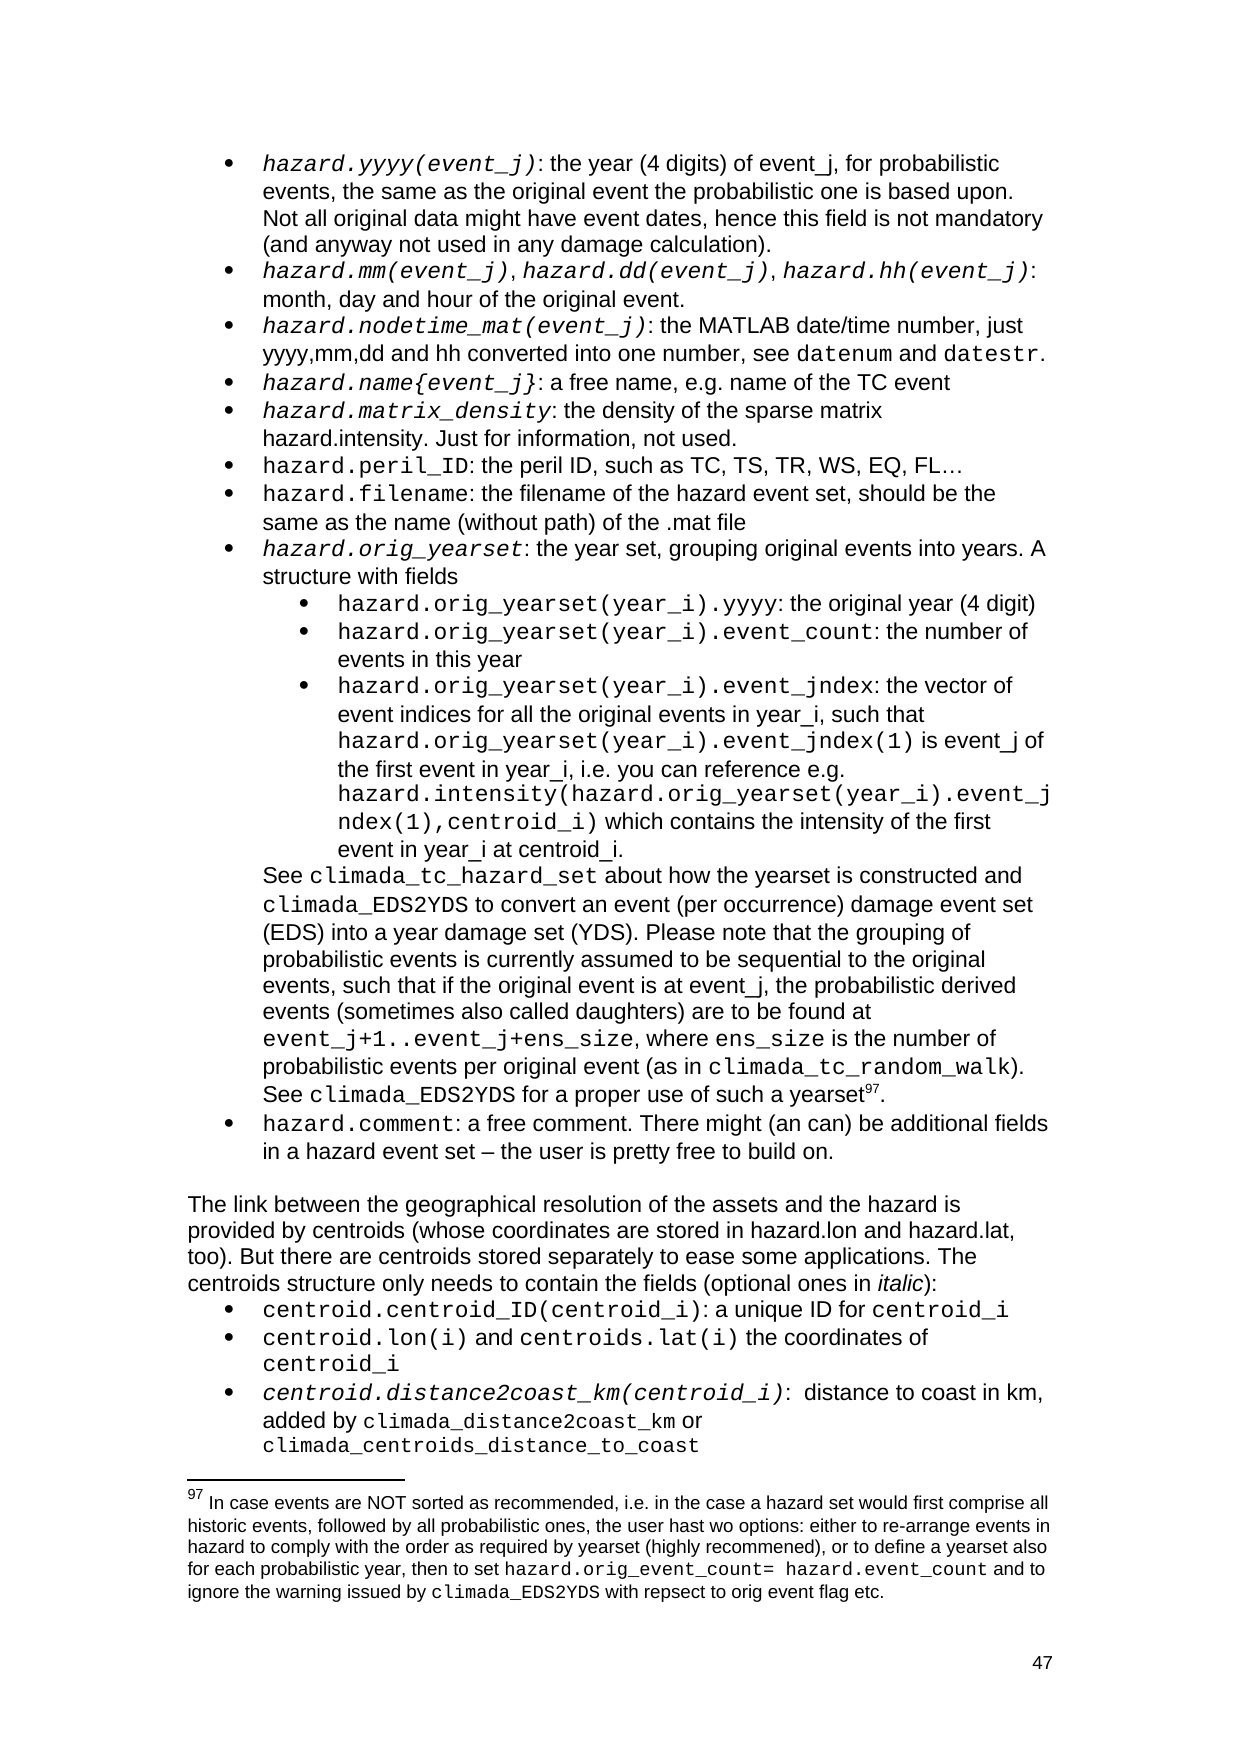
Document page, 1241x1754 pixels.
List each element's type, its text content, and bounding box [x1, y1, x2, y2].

list hazard.nodetime_mat(event_j): the MATLAB date/time number, just yyyy,mm,dd and hh converted into one number, see datenum and datestr. [225, 312, 1053, 369]
list hazard.orig_yearset(year_i).event_count: the number of events in this year [300, 618, 1053, 672]
text The link between the geographical resolution of the assets and the hazard is provided by centroids (whose coordinates are stored in hazard.lon and hazard.lat, too). But there are centroids stored separately to ease some applications. The centroids structure only needs to contain the fields (optional ones in italic): [187, 1191, 1053, 1296]
list hazard.name{event_j}: a free name, e.g. name of the TC event [225, 369, 1053, 397]
list centroid.centroid_ID(centroid_i): a unique ID for centroid_i [225, 1296, 1053, 1324]
list hazard.filename: the filename of the hazard event set, should be the same as the name (without path) of the .mat file [225, 480, 1053, 535]
list hazard.comment: a free comment. There might (an can) be additional fields in a hazard event set – the user is pretty free to build on. [225, 1109, 1053, 1164]
list hazard.orig_yearset: the year set, grouping original events into years. A structure with fields [225, 535, 1053, 589]
list See climada_tc_hazard_set about how the yearset is constructed and climada_EDS2YDS to convert an event (per occurrence) damage event set (EDS) into a year damage set (YDS). Please note that the grouping of probabilistic events is currently assumed to be sequential to the original events, such that if the original event is at event_j, the probabilistic derived events (sometimes also called daughters) are to be found at event_j+1..event_j+ens_size, where ens_size is the number of probabilistic events per original event (as in climada_tc_random_walk). See climada_EDS2YDS for a proper use of such a yearset. [262, 862, 1053, 1109]
list hazard.mm(event_j), hazard.dd(event_j), hazard.hh(event_j): month, day and hour of the original event. [225, 257, 1053, 312]
list hazard.orig_yearset(year_i).event_jndex: the vector of event indices for all the original events in year_i, such that hazard.orig_yearset(year_i).event_jndex(1) is event_j of the first event in year_i, i.e. you can reference e.g. hazard.intensity(hazard.orig_yearset(year_i).event_jndex(1),centroid_i) which contains the intensity of the first event in year_i at centroid_i. [300, 672, 1053, 862]
list hazard.peril_ID: the peril ID, such as TC, TS, TR, WS, EQ, FL… [225, 452, 1053, 480]
list hazard.yyyy(event_j): the year (4 digits) of event_j, for probabilistic events, the same as the original event the probabilistic one is based upon. Not all original data might have event dates, hence this field is not mandatory (and anyway not used in any damage calculation). [225, 150, 1053, 257]
list hazard.matrix_density: the density of the sparse matrix hazard.intensity. Just for information, not used. [225, 397, 1053, 452]
list centroid.distance2coast_km(centroid_i): distance to coast in km, added by climada_distance2coast_km or climada_centroids_distance_to_coast [225, 1379, 1053, 1458]
list centroid.lon(i) and centroids.lat(i) the coordinates of centroid_i [225, 1324, 1053, 1379]
list hazard.orig_yearset(year_i).yyyy: the original year (4 digit) [300, 589, 1053, 618]
